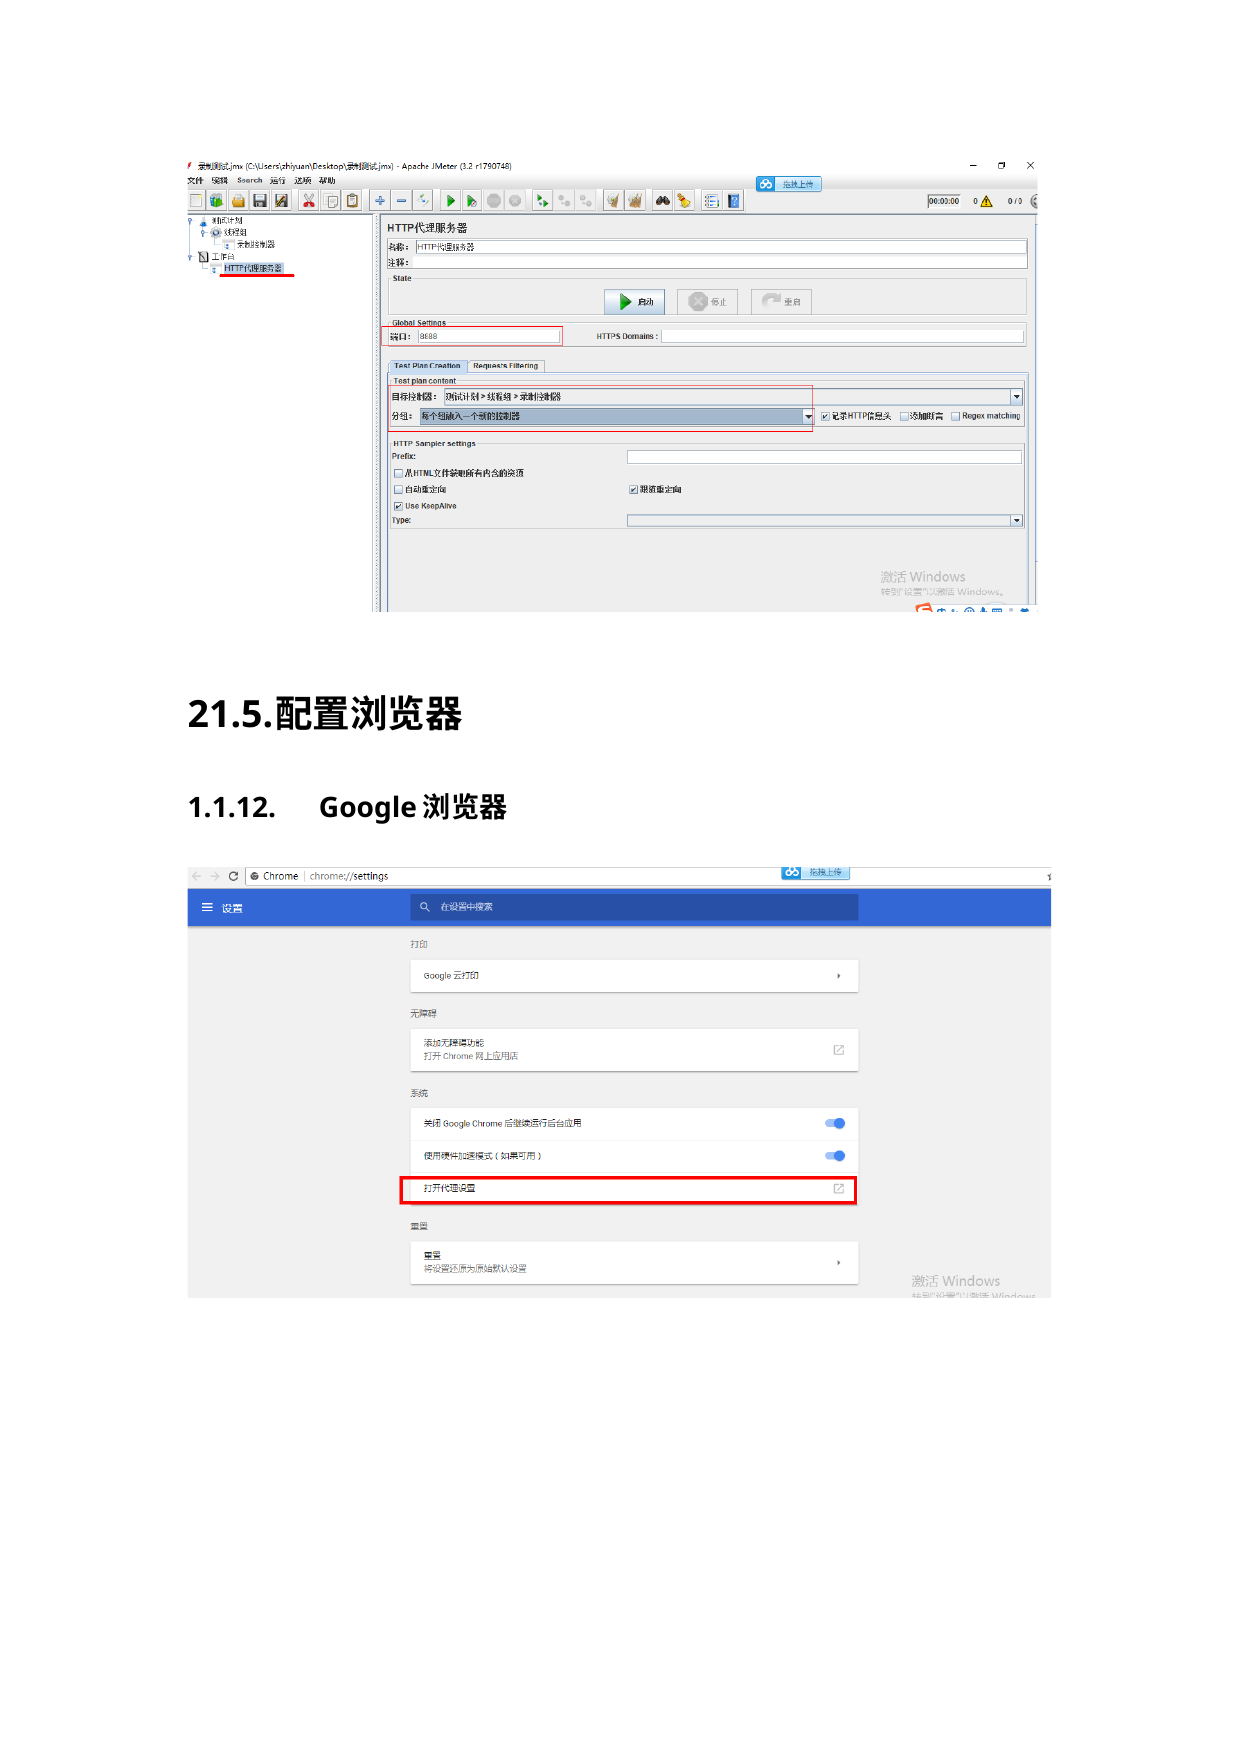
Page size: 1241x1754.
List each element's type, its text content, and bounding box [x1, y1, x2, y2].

picture [187, 162, 1052, 612]
picture [187, 867, 1052, 1298]
subtitle 配置浏览器 [187, 679, 1053, 744]
subtitle Google浏览器 [187, 773, 1053, 838]
